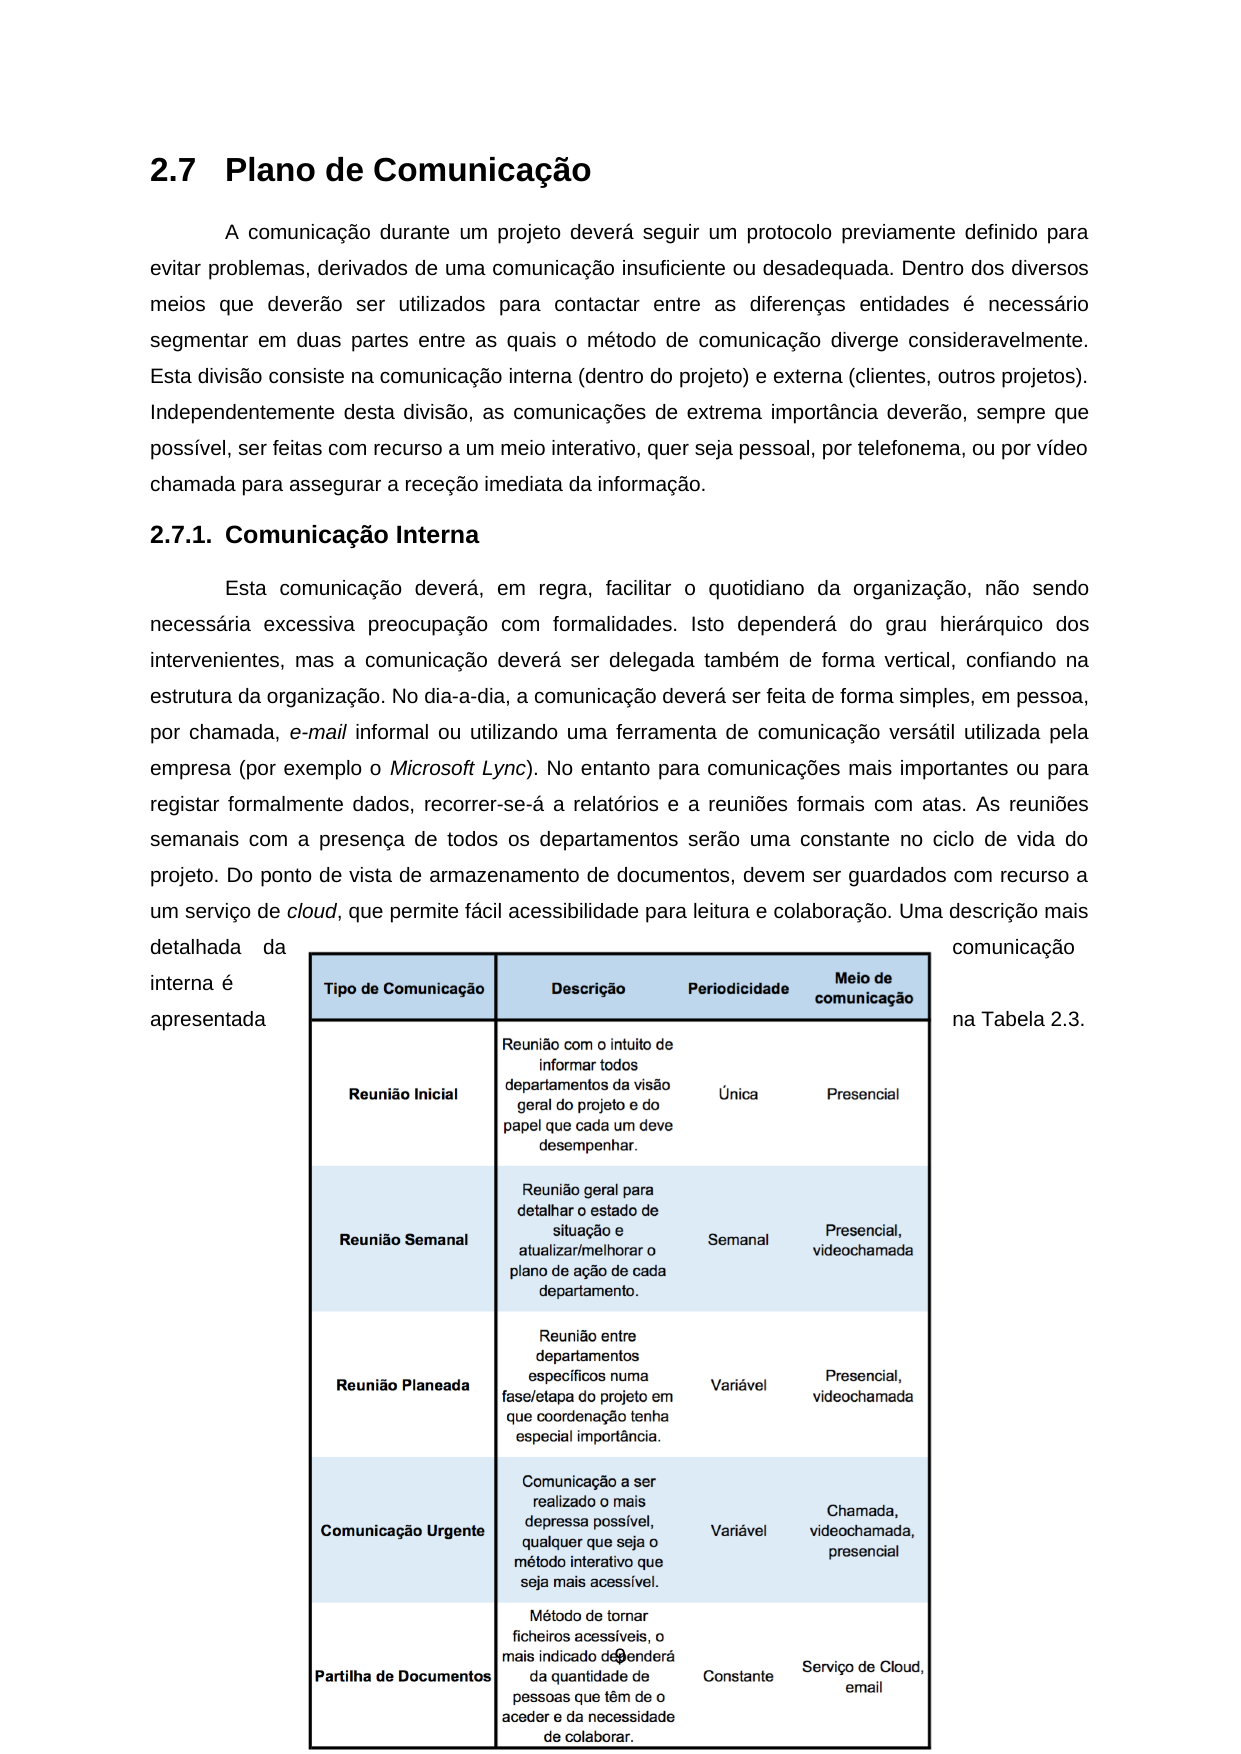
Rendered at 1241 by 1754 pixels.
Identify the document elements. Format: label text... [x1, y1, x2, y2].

text A comunicação durante um projeto deverá seguir um protocolo previamente definido para evitar problemas, derivados de uma comunicação insuficiente ou desadequada. Dentro dos diversos meios que deverão ser utilizados para contactar entre as diferenças entidades é necessário segmentar em duas partes entre as quais o método de comunicação diverge consideravelmente. Esta divisão consiste na comunicação interna (dentro do projeto) e externa (clientes, outros projetos). Independentemente desta divisão, as comunicações de extrema importância deverão, sempre que possível, ser feitas com recurso a um meio interativo, quer seja pessoal, por telefonema, ou por vídeo chamada para assegurar a receção imediata da informação. [150, 220, 1090, 496]
picture [304, 948, 933, 1748]
text Esta comunicação deverá, em regra, facilitar o quotidiano da organização, não sendo necessária excessiva preocupação com formalidades. Isto dependerá do grau hierárquico dos intervenientes, mas a comunicação deverá ser delegada também de forma vertical, confiando na estrutura da organização. No dia-a-dia, a comunicação deverá ser feita de forma simples, em pessoa, por chamada, e-mail informal ou utilizando uma ferramenta de comunicação versátil utilizada pela empresa (por exemplo o Microsoft Lync). No entanto para comunicações mais importantes ou para registar formalmente dados, recorrer-se-á a relatórios e a reuniões formais com atas. As reuniões semanais com a presença de todos os departamentos serão uma constante no ciclo de vida do projeto. Do ponto de vista de armazenamento de documentos, devem ser guardados com recurso a um serviço de cloud, que permite fácil acessibilidade para leitura e colaboração. Uma descrição mais detalhada da comunicação interna é apresentada na Tabela 2.3. [150, 576, 1090, 1031]
subtitle Comunicação Interna [150, 520, 1090, 549]
subtitle Plano de Comunicação [150, 150, 1090, 188]
